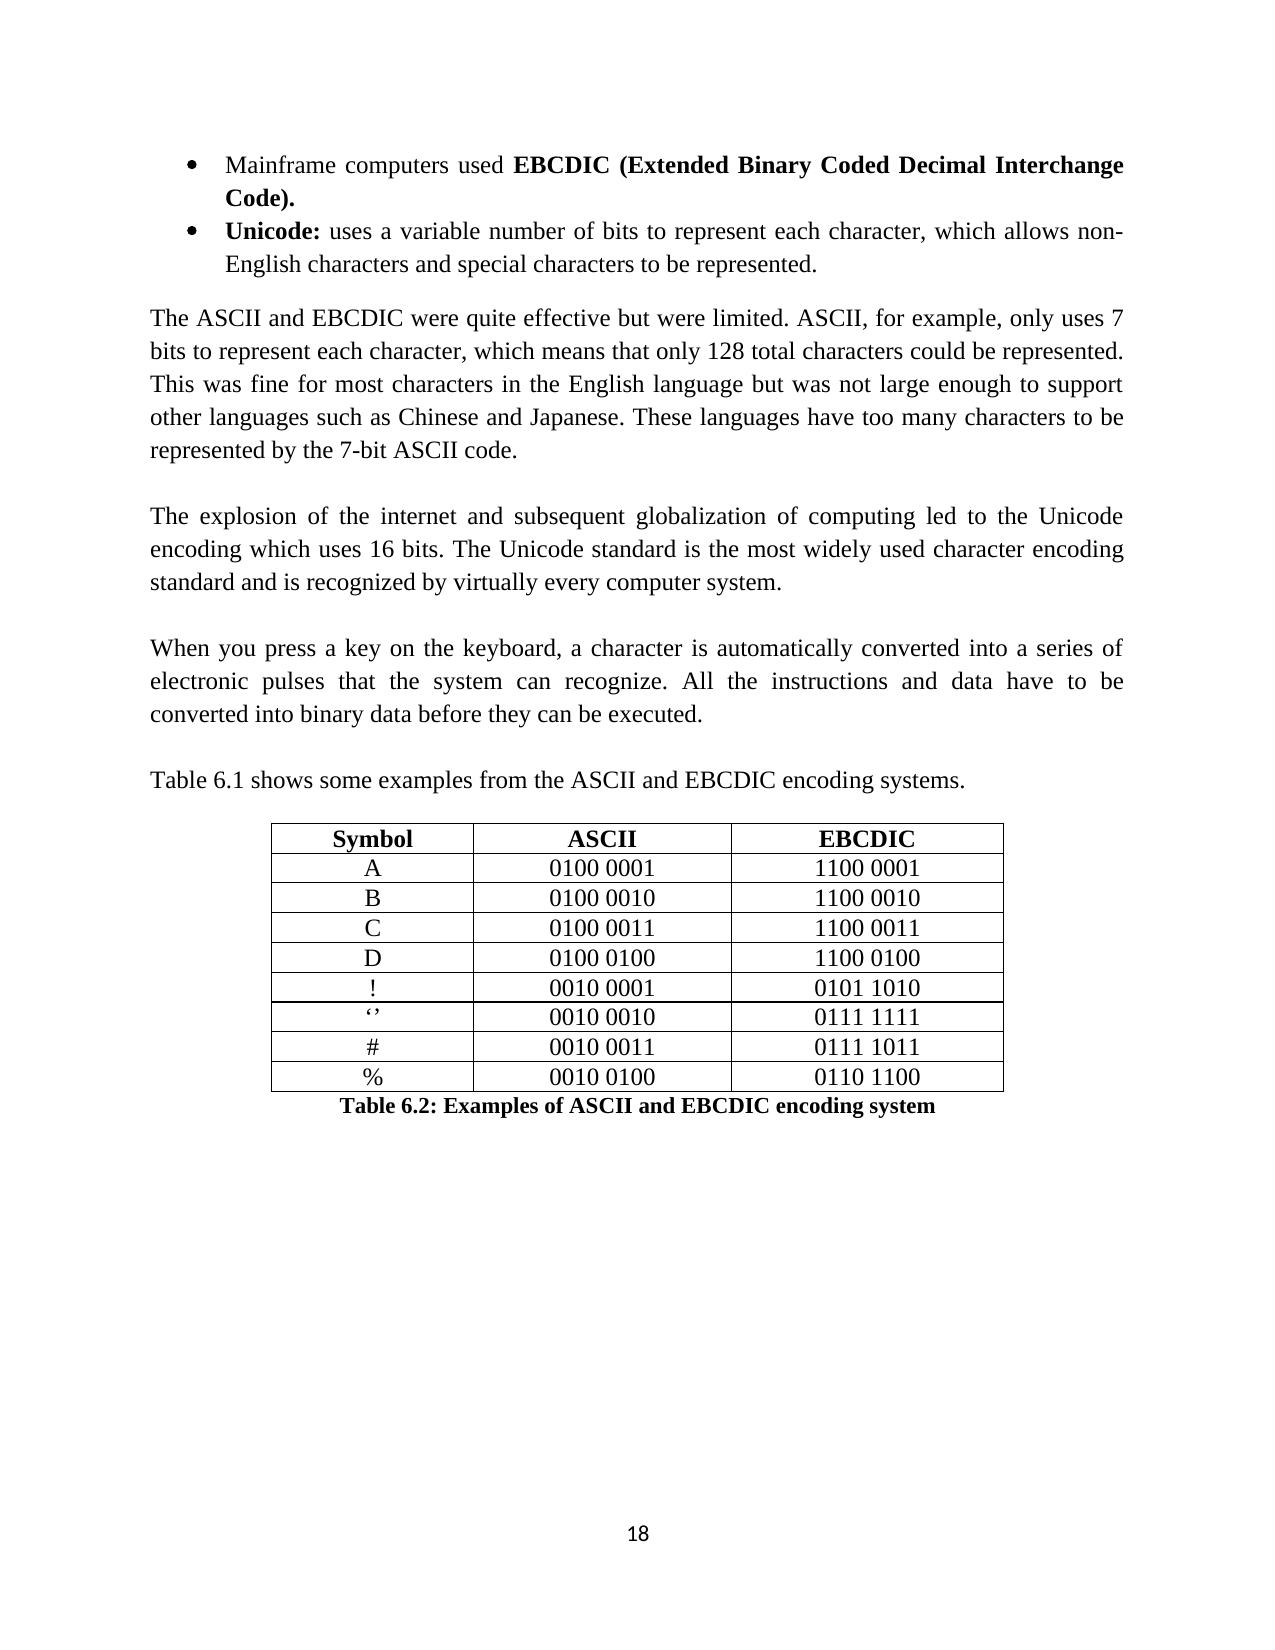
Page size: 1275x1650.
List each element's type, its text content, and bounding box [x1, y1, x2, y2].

list Mainframe computers used EBCDIC (Extended Binary Coded Decimal Interchange Code). [187, 150, 1125, 212]
table_cell 1100 0011 [732, 913, 1003, 942]
text The ASCII and EBCDIC were quite effective but were limited. ASCII, for example, only uses 7 bits to represent each character, which means that only 128 total characters could be represented. This was fine for most characters in the English language but was not large enough to support other languages such as Chinese and Japanese. These languages have too many characters to be represented by the 7-bit ASCII code. [150, 303, 1125, 464]
table_cell D [272, 943, 473, 972]
table_cell 0100 0011 [474, 913, 731, 942]
table_cell 1100 0001 [732, 854, 1003, 882]
table_cell 1100 0010 [732, 883, 1003, 912]
table_header EBCDIC [732, 824, 1003, 852]
table_cell 0101 1010 [732, 973, 1003, 1001]
table_cell 0110 1100 [732, 1062, 1003, 1091]
table_cell 0100 0001 [474, 854, 731, 882]
table_cell 0010 0010 [474, 1003, 731, 1031]
table_cell ! [272, 973, 473, 1001]
table_cell 0010 0001 [474, 973, 731, 1001]
table_cell 1100 0100 [732, 943, 1003, 972]
table_cell A [272, 854, 473, 882]
list Unicode: uses a variable number of bits to represent each character, which allows non-English characters and special characters to be represented. [187, 216, 1125, 278]
table_cell % [272, 1062, 473, 1091]
table_cell 0010 0100 [474, 1062, 731, 1091]
table_cell 0100 0100 [474, 943, 731, 972]
table_cell 0100 0010 [474, 883, 731, 912]
text Table 6.2: Examples of ASCII and EBCDIC encoding system [150, 1092, 1125, 1118]
text Table 6.1 shows some examples from the ASCII and EBCDIC encoding systems. [150, 765, 1125, 794]
text The explosion of the internet and subsequent globalization of computing led to the Unicode encoding which uses 16 bits. The Unicode standard is the most widely used character encoding standard and is recognized by virtually every computer system. [150, 501, 1125, 596]
table_cell C [272, 913, 473, 942]
table_cell 0010 0011 [474, 1032, 731, 1061]
table_cell B [272, 883, 473, 912]
table_cell # [272, 1032, 473, 1061]
table_header ASCII [474, 824, 731, 852]
table_header Symbol [272, 824, 473, 852]
text When you press a key on the keyboard, a character is automatically converted into a series of electronic pulses that the system can recognize. All the instructions and data have to be converted into binary data before they can be executed. [150, 633, 1125, 728]
table_cell 0111 1111 [732, 1003, 1003, 1031]
table_cell ‘’ [272, 1003, 473, 1031]
table_cell 0111 1011 [732, 1032, 1003, 1061]
